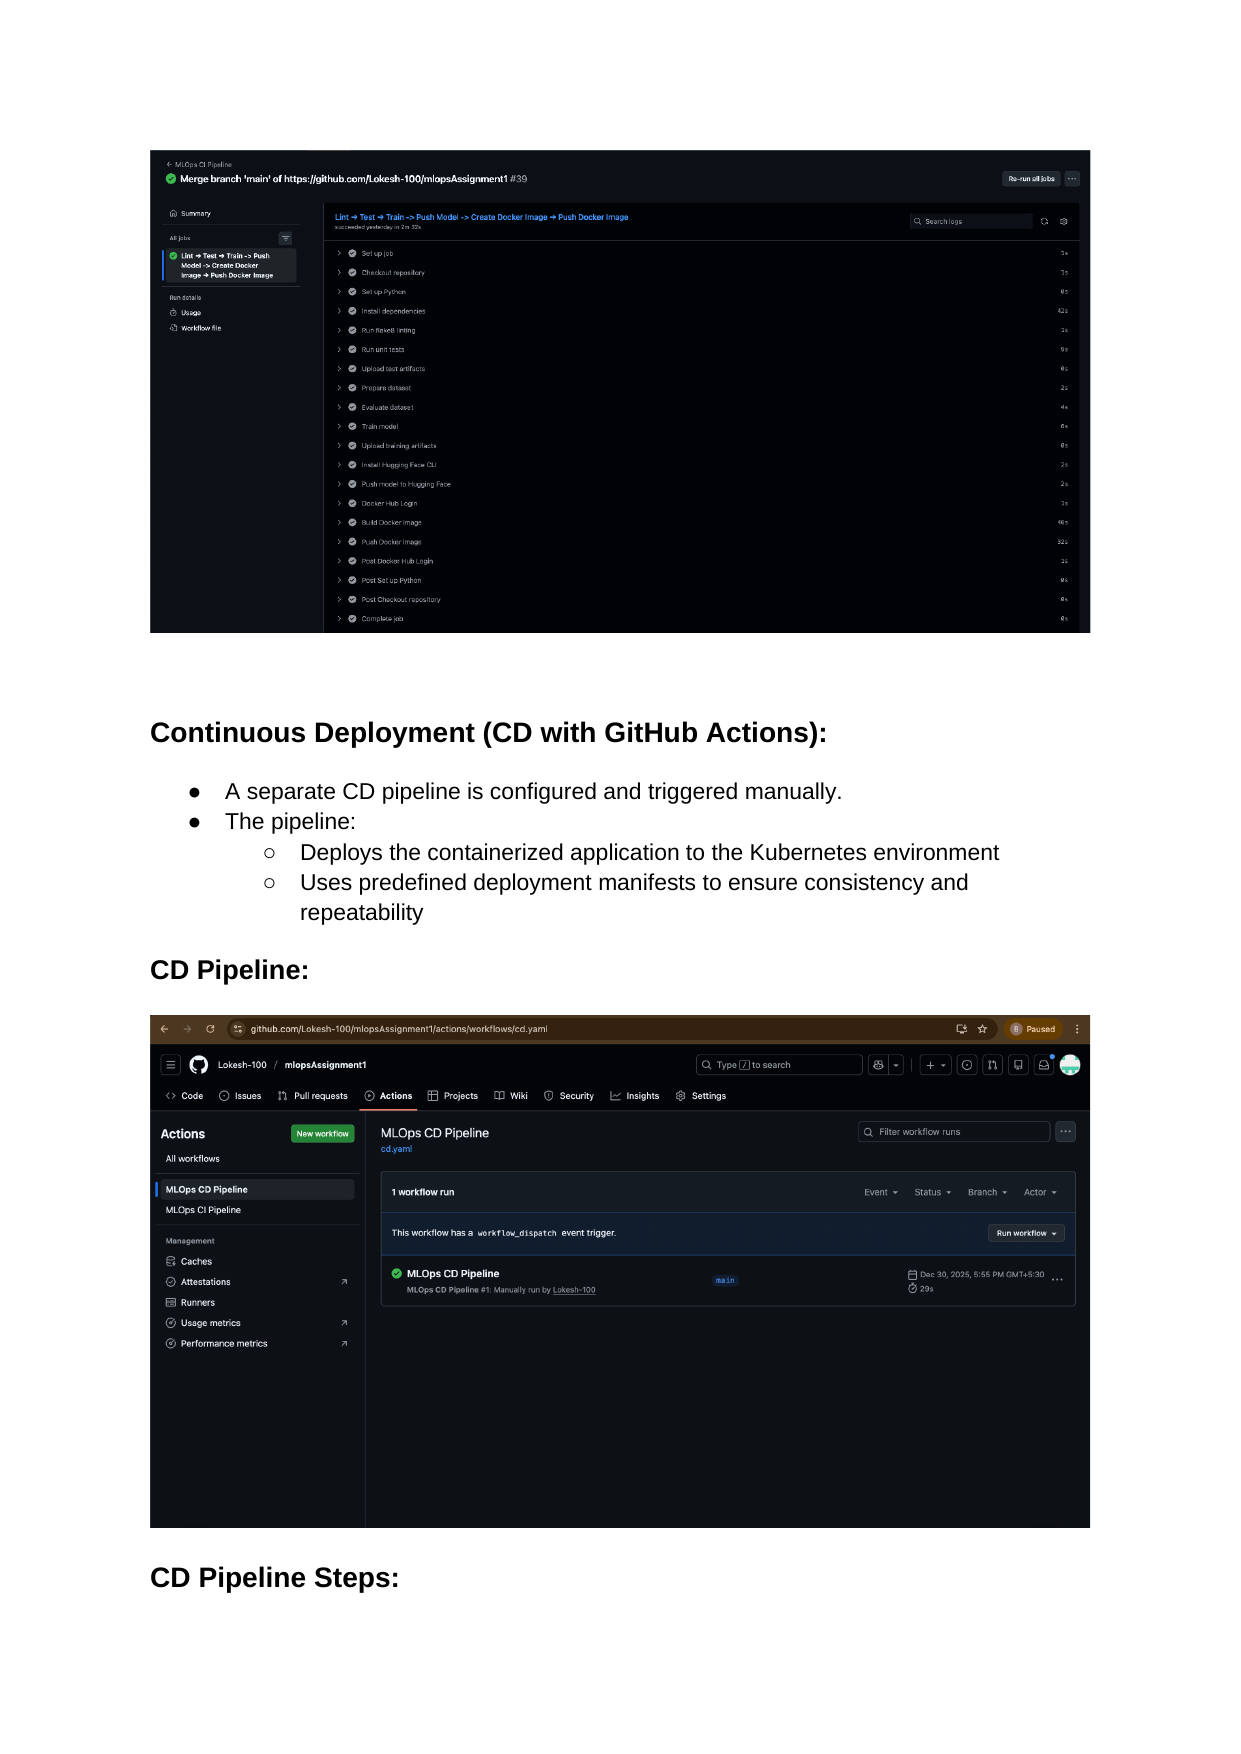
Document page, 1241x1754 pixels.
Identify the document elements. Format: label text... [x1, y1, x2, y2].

list Uses predefined deployment manifests to ensure consistency and repeatability [262, 869, 1090, 925]
subtitle CD Pipeline Steps: [150, 1561, 1090, 1593]
text CD Pipeline: [150, 954, 1090, 985]
picture [150, 1015, 1091, 1528]
subtitle Continuous Deployment (CD with GitHub Actions): [150, 716, 1090, 748]
picture [150, 150, 1091, 633]
list Deploys the containerized application to the Kubernetes environment [262, 838, 1090, 865]
list A separate CD pipeline is configured and triggered manually. [187, 778, 1090, 804]
list The pipeline: [187, 808, 1090, 834]
